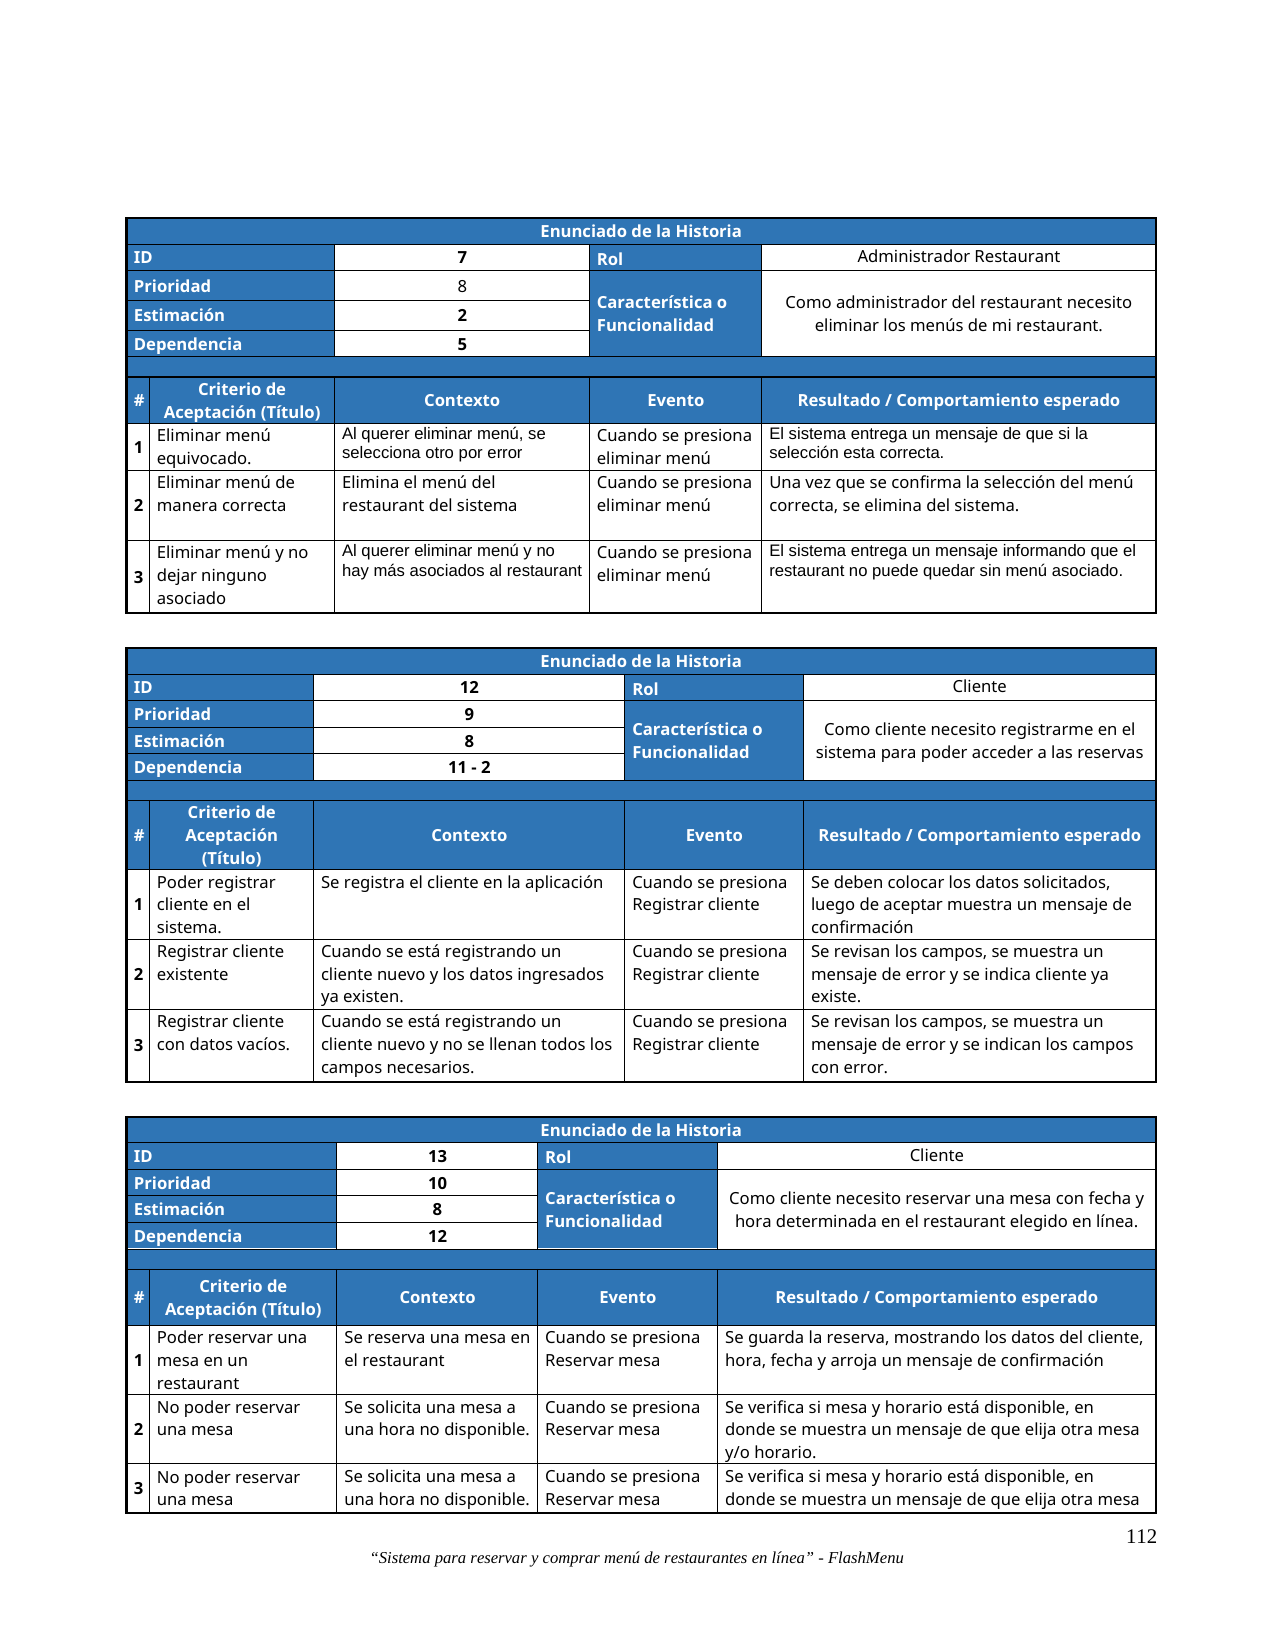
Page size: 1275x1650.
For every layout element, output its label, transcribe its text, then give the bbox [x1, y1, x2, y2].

table_cell Se revisan los campos, se muestra un mensaje de error y se indican los campos con error. [804, 1010, 1155, 1081]
table_cell 3 [128, 1010, 149, 1081]
table_cell # [128, 1270, 149, 1325]
table_cell Se revisan los campos, se muestra un mensaje de error y se indica cliente ya existe. [804, 940, 1155, 1009]
table_cell Eliminar menú de manera correcta [150, 471, 334, 540]
table_cell Al querer eliminar menú y no hay más asociados al restaurant [335, 541, 589, 612]
table_cell 3 [128, 541, 149, 612]
table_cell Cuando se presiona Reservar mesa [538, 1395, 717, 1463]
table_cell Dependencia [128, 331, 334, 356]
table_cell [150, 1464, 336, 1512]
table_cell Como cliente necesito registrarme en el sistema para poder acceder a las reservas [804, 701, 1155, 780]
table_cell 3 [128, 1464, 149, 1512]
table_cell Como cliente necesito reservar una mesa con fecha y hora determinada en el restaurant elegido en línea. [718, 1170, 1155, 1248]
table_cell 1 [128, 424, 149, 470]
table_cell El sistema entrega un mensaje informando que el restaurant no puede quedar sin menú asociado. [762, 541, 1155, 612]
table_cell Cuando se está registrando un cliente nuevo y no se llenan todos los campos necesarios. [314, 1010, 624, 1081]
table_cell 1 [128, 1326, 149, 1394]
table_header Enunciado de la Historia [128, 649, 1155, 674]
table_cell Cuando se presiona eliminar menú [590, 471, 761, 540]
table_cell Característica o Funcionalidad [538, 1170, 717, 1248]
table_cell Contexto [314, 801, 624, 869]
table_cell Eliminar menú y no dejar ninguno asociado [150, 541, 334, 612]
table_cell 8 [335, 271, 589, 300]
table_cell 12 [314, 675, 624, 700]
table_cell Registrar cliente existente [150, 940, 313, 1009]
table_header Enunciado de la Historia [128, 219, 1155, 244]
table_cell 12 [337, 1223, 537, 1248]
table_cell Estimación [128, 301, 334, 330]
table_cell 13 [337, 1143, 537, 1169]
table_cell Resultado / Comportamiento esperado [762, 378, 1155, 423]
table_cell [538, 1464, 717, 1512]
table_cell 1 [128, 870, 149, 938]
table_cell 8 [314, 728, 624, 753]
table_cell # [128, 378, 149, 423]
table_cell 10 [337, 1170, 537, 1195]
table_cell Cliente [718, 1143, 1155, 1169]
table_cell 7 [335, 245, 589, 270]
table_cell Dependencia [128, 1223, 336, 1248]
table_cell Evento [590, 378, 761, 423]
table_cell 2 [128, 940, 149, 1009]
table_cell 9 [314, 701, 624, 727]
table_cell ID [128, 245, 334, 270]
table_cell 8 [337, 1196, 537, 1222]
table_cell El sistema entrega un mensaje de que si la selección esta correcta. [762, 424, 1155, 470]
table_cell 2 [335, 301, 589, 330]
table_cell Cuando se presiona Reservar mesa [538, 1326, 717, 1394]
table_cell Característica o Funcionalidad [625, 701, 803, 780]
table_cell [128, 357, 1155, 376]
table_cell Resultado / Comportamiento esperado [718, 1270, 1155, 1325]
table_cell Elimina el menú del restaurant del sistema [335, 471, 589, 540]
table_cell # [128, 801, 149, 869]
table_cell 2 [128, 1395, 149, 1463]
table_cell Registrar cliente con datos vacíos. [150, 1010, 313, 1081]
table_cell Se reserva una mesa en el restaurant [337, 1326, 537, 1394]
table_cell Se solicita una mesa a una hora no disponible. [337, 1395, 537, 1463]
table_cell Cliente [804, 675, 1155, 700]
table_cell Rol [625, 675, 803, 700]
table_cell Se guarda la reserva, mostrando los datos del cliente, hora, fecha y arroja un mensaje de confirmación [718, 1326, 1155, 1394]
table_cell Evento [538, 1270, 717, 1325]
table_cell Rol [538, 1143, 717, 1169]
table_cell Cuando se presiona Registrar cliente [625, 870, 803, 938]
table_cell ID [128, 675, 313, 700]
table_cell Al querer eliminar menú, se selecciona otro por error [335, 424, 589, 470]
table_cell Prioridad [128, 271, 334, 300]
table_cell Estimación [128, 1196, 336, 1222]
table_cell Se verifica si mesa y horario está disponible, en donde se muestra un mensaje de que elija otra mesa y/o horario. [718, 1395, 1155, 1463]
table_cell Característica o Funcionalidad [590, 271, 761, 356]
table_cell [718, 1464, 1155, 1512]
table_cell Criterio de Aceptación (Título) [150, 1270, 336, 1325]
table_cell [128, 781, 1155, 800]
table_cell Se registra el cliente en la aplicación [314, 870, 624, 938]
table_cell Poder registrar cliente en el sistema. [150, 870, 313, 938]
table_cell Criterio de Aceptación (Título) [150, 378, 334, 423]
table_cell Dependencia [128, 754, 313, 780]
table_cell Rol [590, 245, 761, 270]
table_cell Como administrador del restaurant necesito eliminar los menús de mi restaurant. [762, 271, 1155, 356]
table_cell Poder reservar una mesa en un restaurant [150, 1326, 336, 1394]
table_cell Una vez que se confirma la selección del menú correcta, se elimina del sistema. [762, 471, 1155, 540]
table_cell Administrador Restaurant [762, 245, 1155, 270]
table_cell Cuando se presiona Registrar cliente [625, 940, 803, 1009]
table_cell Cuando se presiona eliminar menú [590, 541, 761, 612]
table_cell Evento [625, 801, 803, 869]
table_cell Cuando se presiona eliminar menú [590, 424, 761, 470]
table_cell Resultado / Comportamiento esperado [804, 801, 1155, 869]
table_cell Prioridad [128, 1170, 336, 1195]
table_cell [337, 1464, 537, 1512]
table_cell Criterio de Aceptación (Título) [150, 801, 313, 869]
table_cell ID [128, 1143, 336, 1169]
table_cell Eliminar menú equivocado. [150, 424, 334, 470]
table_cell 5 [335, 331, 589, 356]
table_header Enunciado de la Historia [128, 1118, 1155, 1142]
table_cell Contexto [335, 378, 589, 423]
table_cell No poder reservar una mesa [150, 1395, 336, 1463]
table_cell Contexto [337, 1270, 537, 1325]
table_cell Estimación [128, 728, 313, 753]
table_cell 2 [128, 471, 149, 540]
table_cell Cuando se presiona Registrar cliente [625, 1010, 803, 1081]
table_cell 11 - 2 [314, 754, 624, 780]
table_cell [128, 1250, 1155, 1269]
table_cell Prioridad [128, 701, 313, 727]
table_cell Cuando se está registrando un cliente nuevo y los datos ingresados ya existen. [314, 940, 624, 1009]
table_cell Se deben colocar los datos solicitados, luego de aceptar muestra un mensaje de confirmación [804, 870, 1155, 938]
